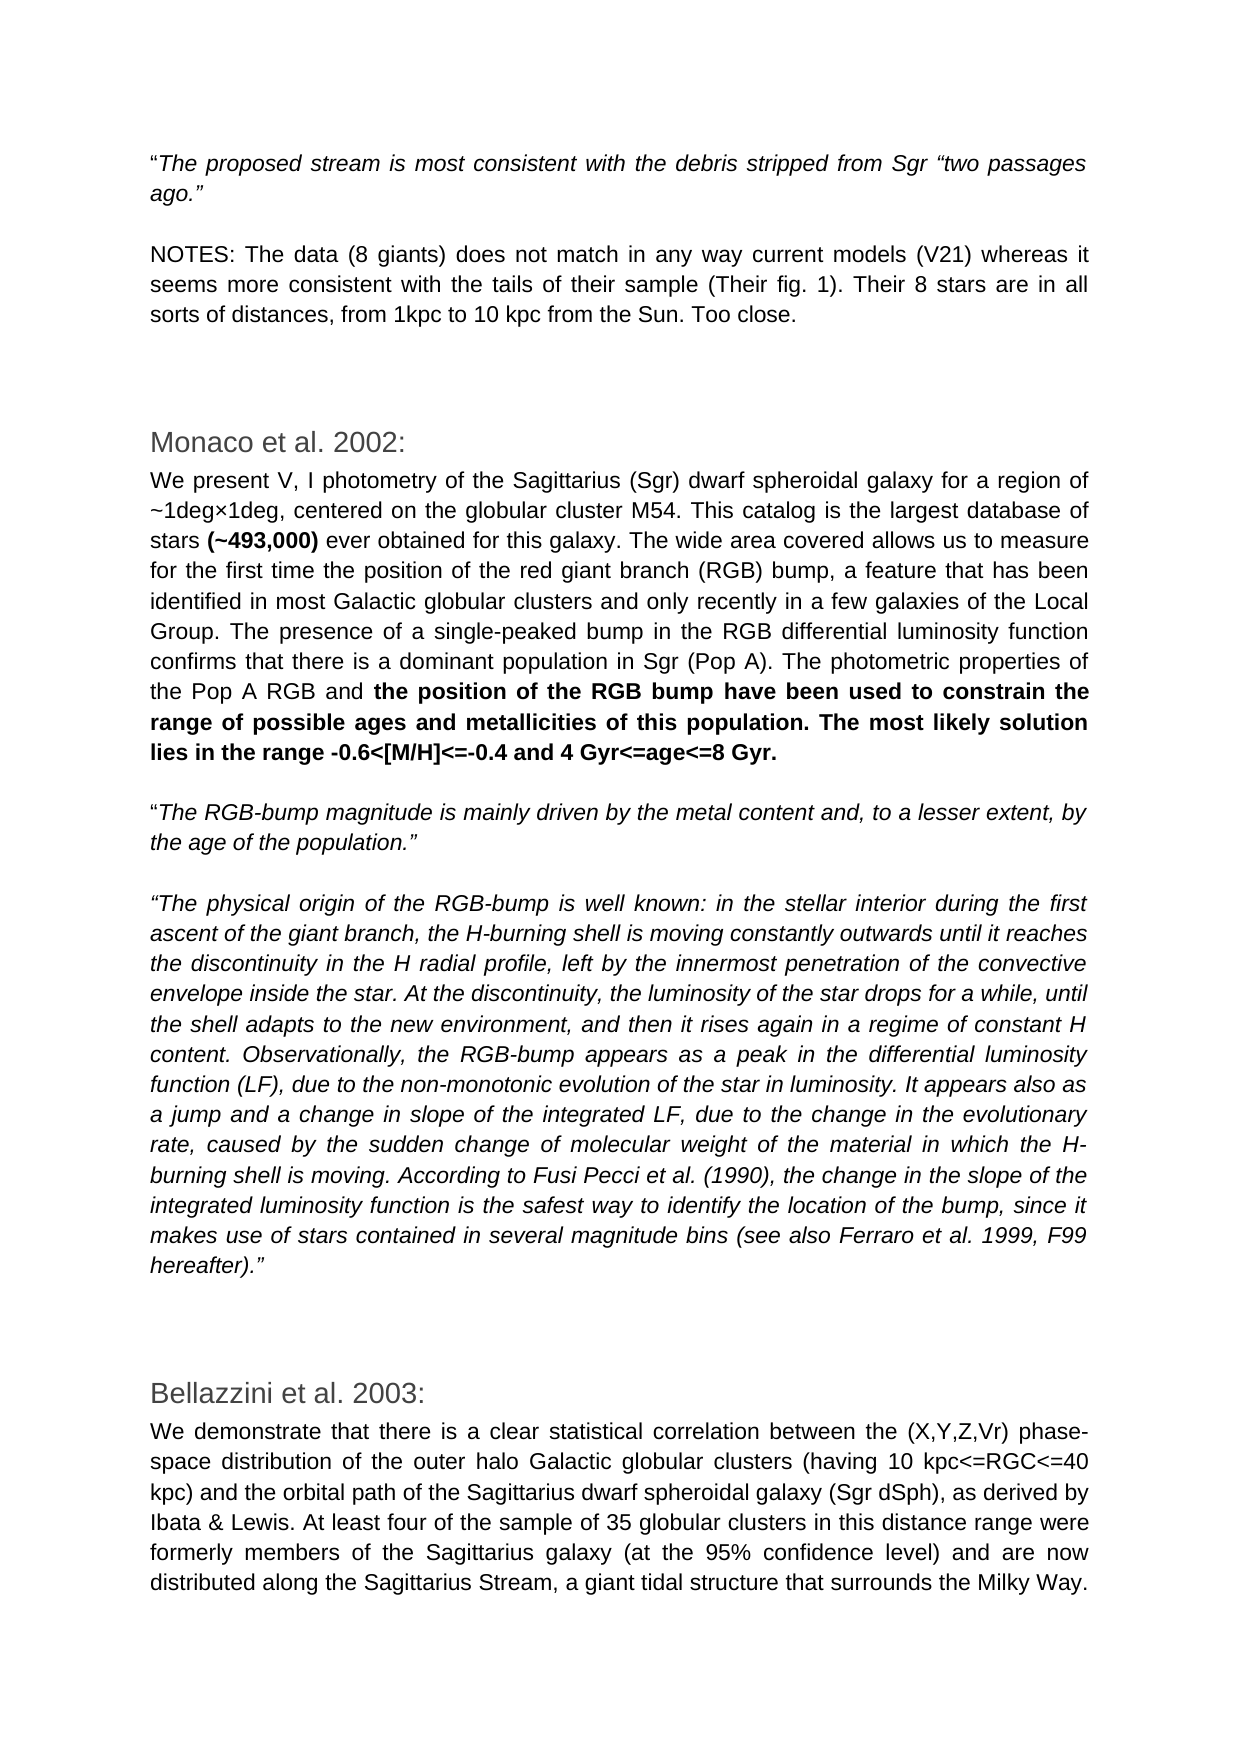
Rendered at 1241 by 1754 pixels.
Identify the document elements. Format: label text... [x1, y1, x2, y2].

text NOTES: The data (8 giants) does not match in any way current models (V21) whereas it seems more consistent with the tails of their sample (Their fig. 1). Their 8 stars are in all sorts of distances, from 1kpc to 10 kpc from the Sun. Too close. [150, 241, 1090, 327]
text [150, 1418, 1090, 1596]
subtitle Bellazzini et al. 2003: [150, 1376, 1090, 1410]
text “The RGB-bump magnitude is mainly driven by the metal content and, to a lesser extent, by the age of the population.” [150, 799, 1090, 856]
text We present V, I photometry of the Sagittarius (Sgr) dwarf spheroidal galaxy for a region of ~1deg×1deg, centered on the globular cluster M54. This catalog is the largest database of stars (~493,000) ever obtained for this galaxy. The wide area covered allows us to measure for the first time the position of the red giant branch (RGB) bump, a feature that has been identified in most Galactic globular clusters and only recently in a few galaxies of the Local Group. The presence of a single-peaked bump in the RGB differential luminosity function confirms that there is a dominant population in Sgr (Pop A). The photometric properties of the Pop A RGB and the position of the RGB bump have been used to constrain the range of possible ages and metallicities of this population. The most likely solution lies in the range -0.6<[M/H]<=-0.4 and 4 Gyr<=age<=8 Gyr. [150, 467, 1090, 765]
subtitle Monaco et al. 2002: [150, 425, 1090, 458]
text “The proposed stream is most consistent with the debris stripped from Sgr “two passages ago.” [150, 150, 1090, 207]
text “The physical origin of the RGB-bump is well known: in the stellar interior during the first ascent of the giant branch, the H-burning shell is moving constantly outwards until it reaches the discontinuity in the H radial profile, left by the innermost penetration of the convective envelope inside the star. At the discontinuity, the luminosity of the star drops for a while, until the shell adapts to the new environment, and then it rises again in a regime of constant H content. Observationally, the RGB-bump appears as a peak in the differential luminosity function (LF), due to the non-monotonic evolution of the star in luminosity. It appears also as a jump and a change in slope of the integrated LF, due to the change in the evolutionary rate, caused by the sudden change of molecular weight of the material in which the H-burning shell is moving. According to Fusi Pecci et al. (1990), the change in the slope of the integrated luminosity function is the safest way to identify the location of the bump, since it makes use of stars contained in several magnitude bins (see also Ferraro et al. 1999, F99 hereafter).” [150, 890, 1090, 1279]
